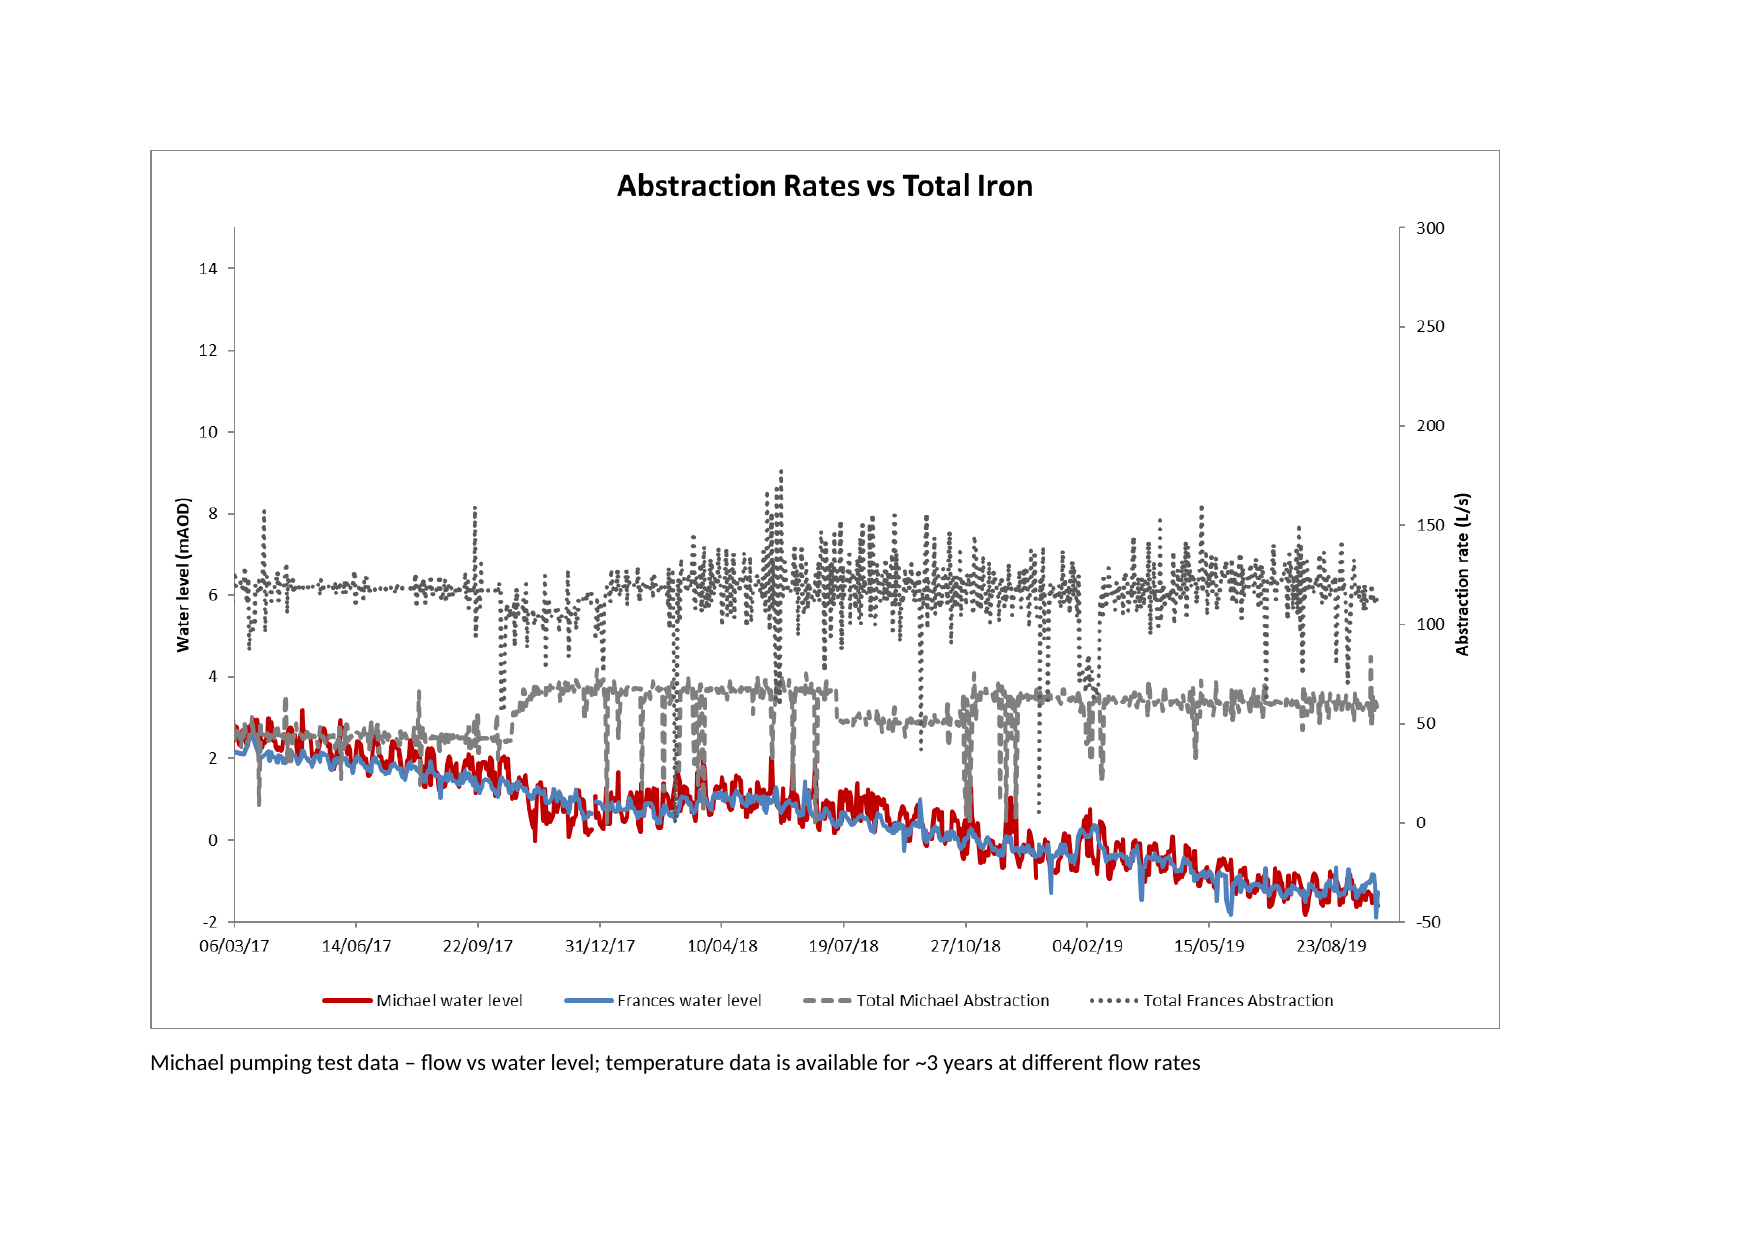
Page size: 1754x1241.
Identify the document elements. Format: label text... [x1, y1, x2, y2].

picture [150, 150, 1500, 1029]
text Michael pumping test data – flow vs water level; temperature data is available for ~3 years at different flow rates [150, 1048, 1604, 1076]
